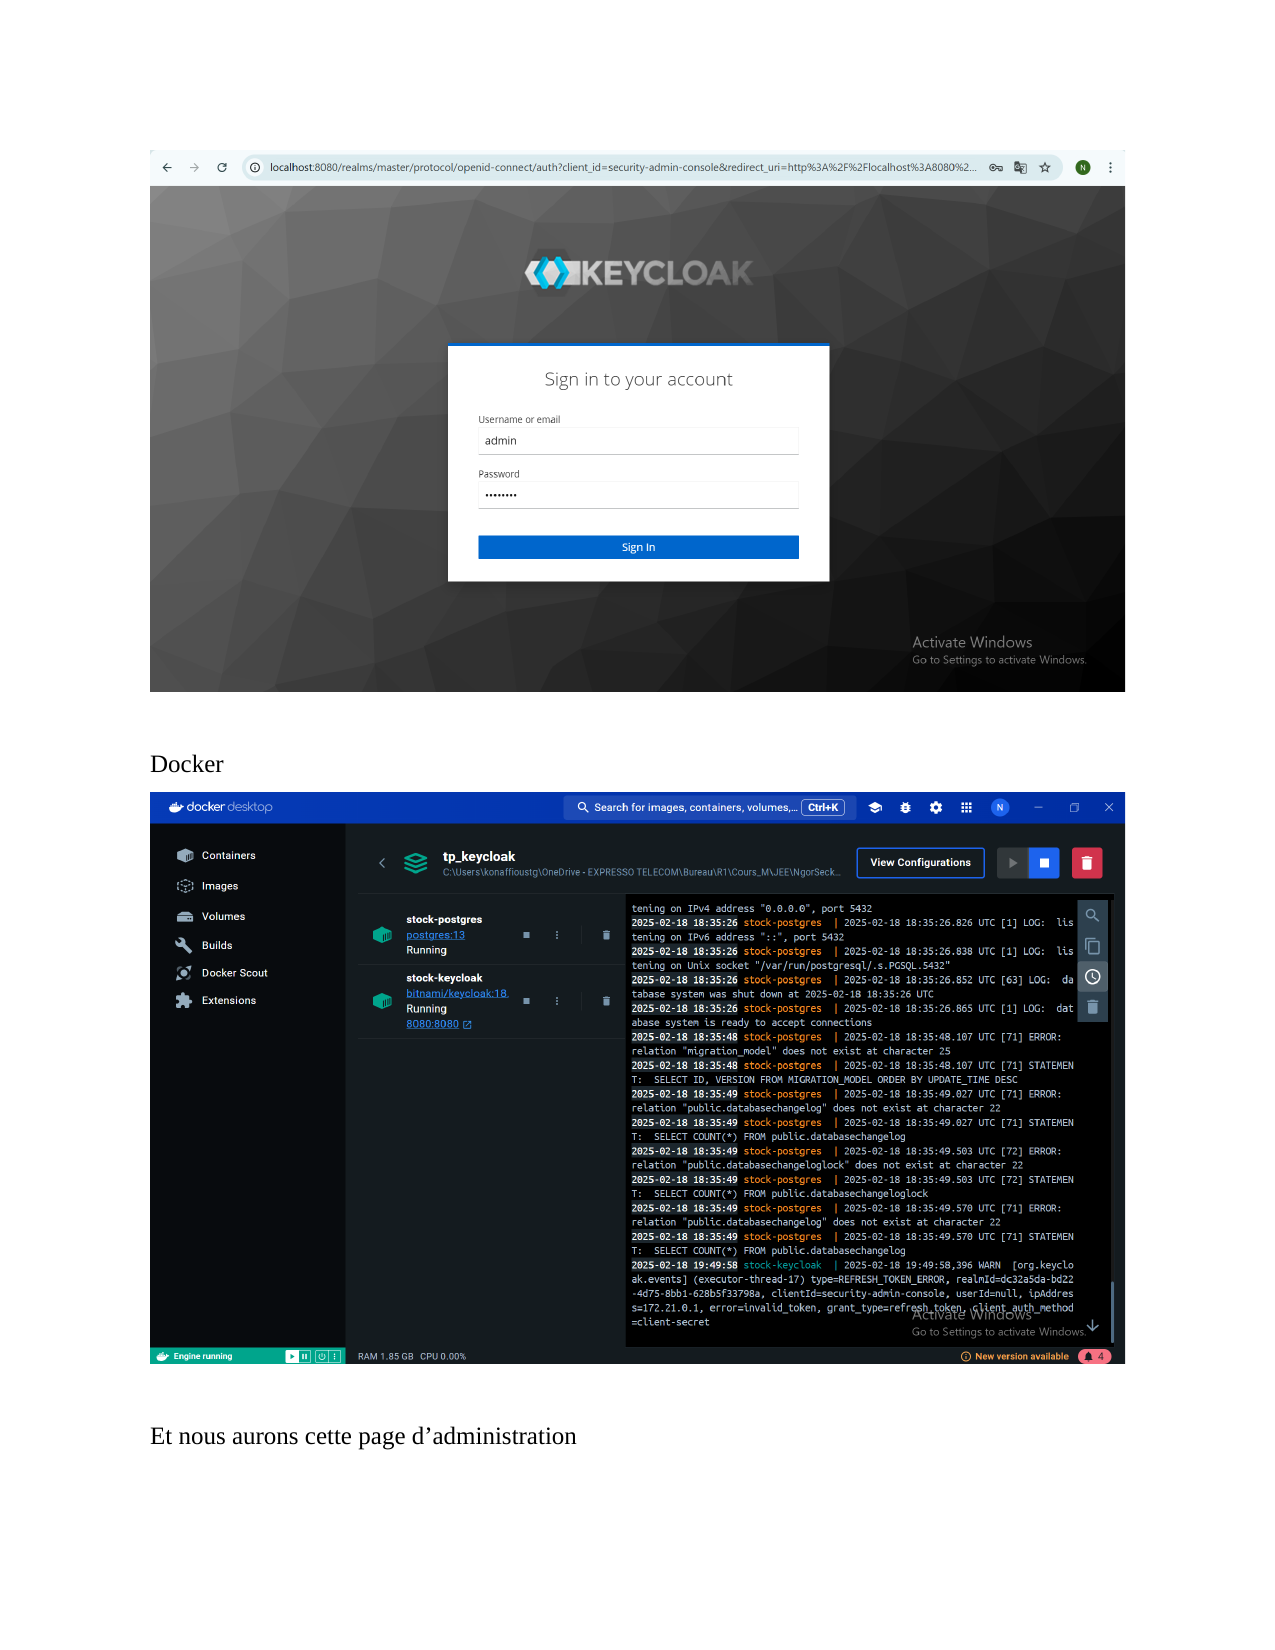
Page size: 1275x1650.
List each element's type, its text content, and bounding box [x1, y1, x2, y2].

picture [150, 150, 1125, 692]
text Et nous aurons cette page d’administration [150, 1421, 1125, 1449]
picture [150, 792, 1125, 1364]
text Docker [150, 749, 1125, 778]
